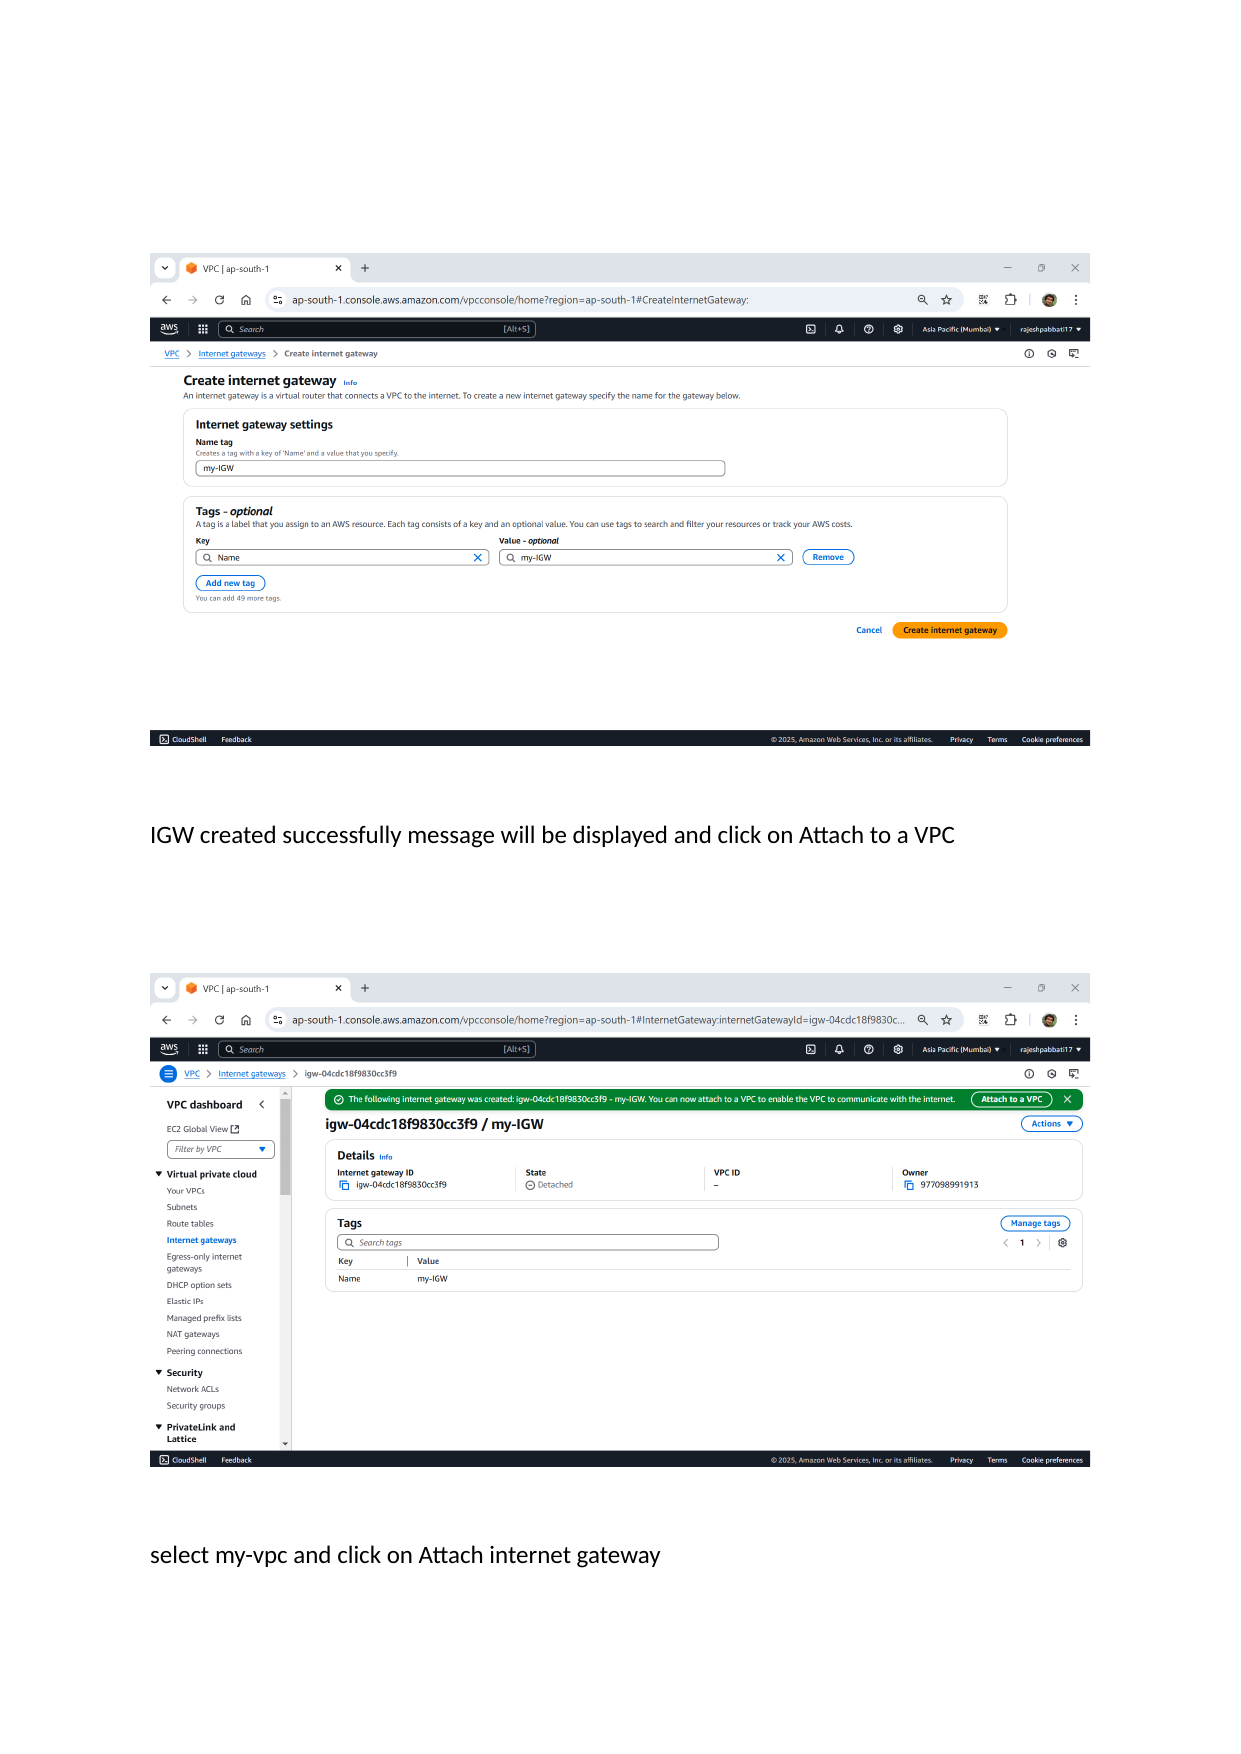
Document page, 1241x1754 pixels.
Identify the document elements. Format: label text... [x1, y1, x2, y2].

picture [150, 973, 1091, 1467]
picture [150, 253, 1091, 746]
text IGW created successfully message will be displayed and click on Attach to a VPC [150, 819, 1090, 849]
text select my-vpc and click on Attach internet gateway [150, 1540, 1090, 1570]
